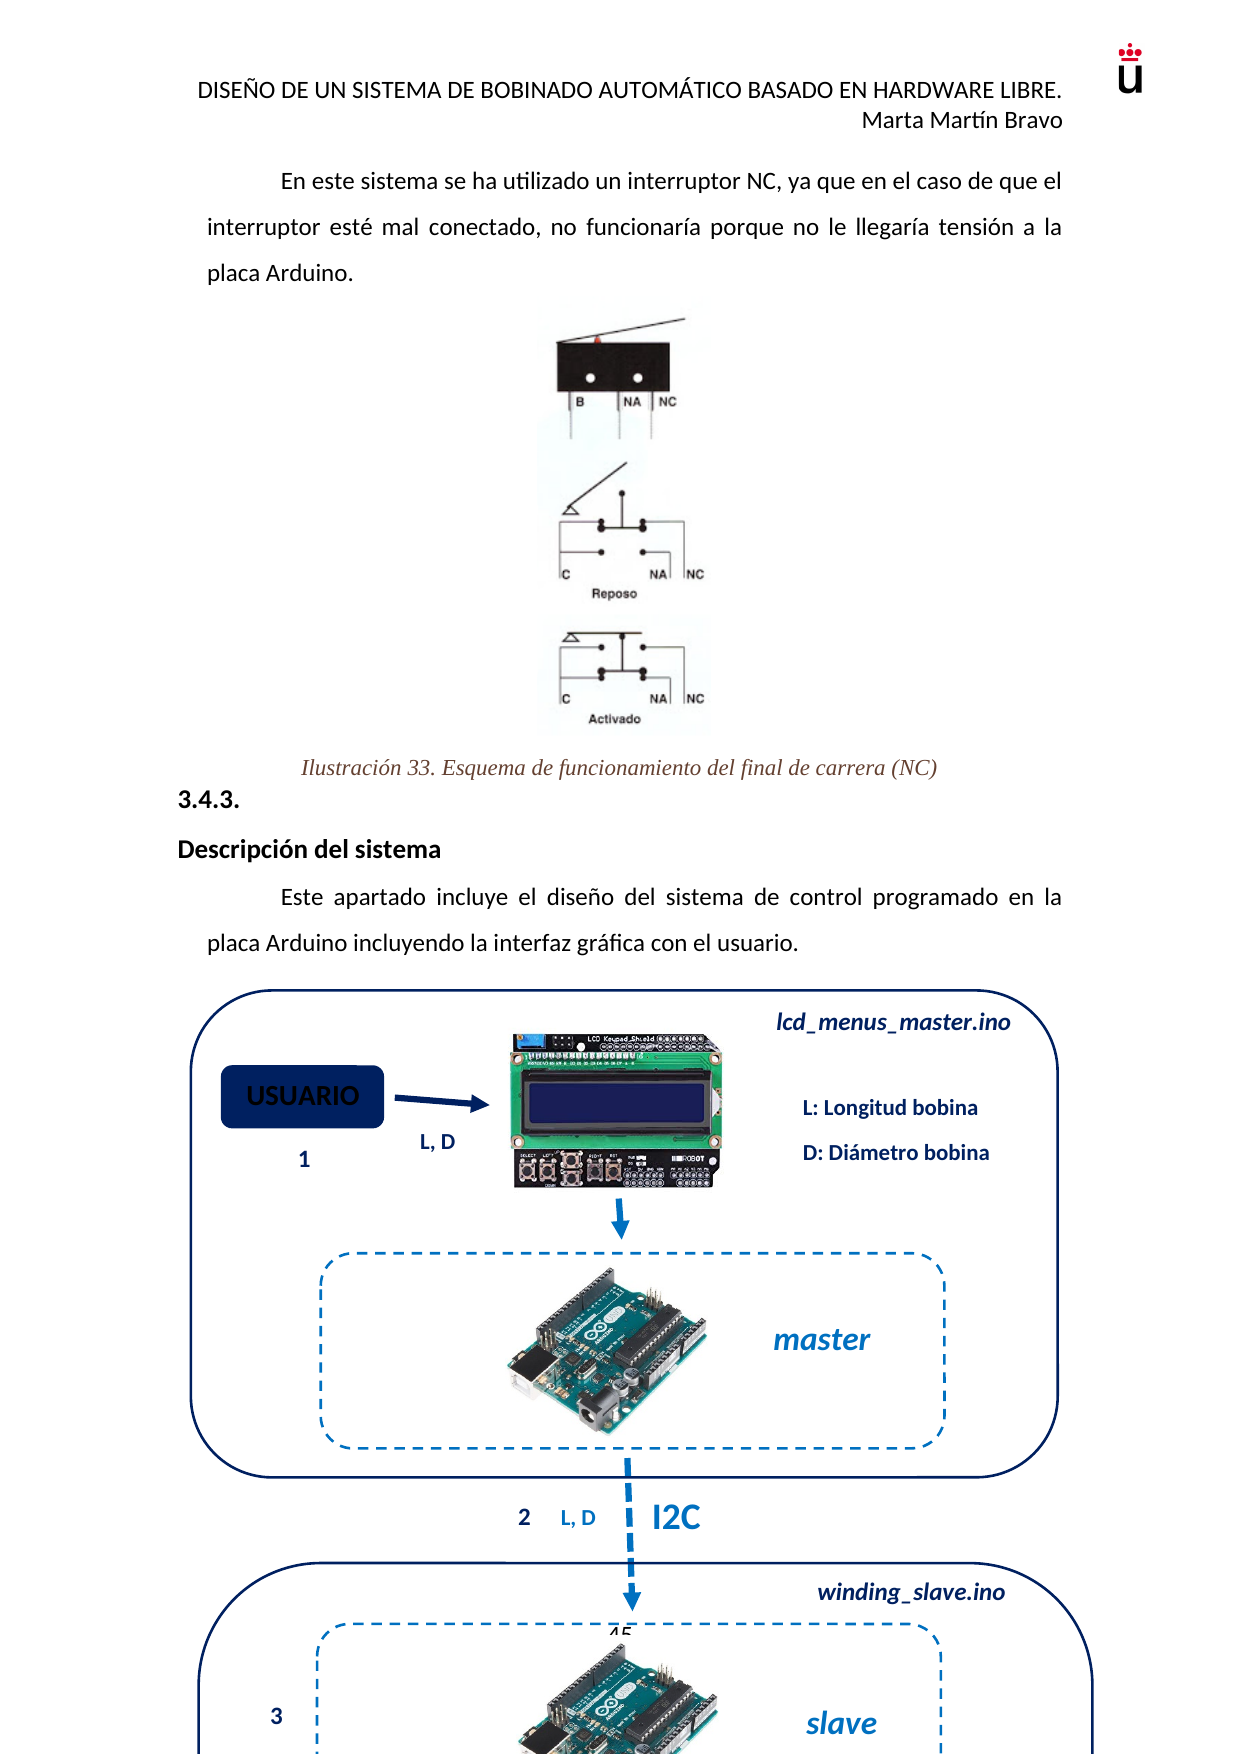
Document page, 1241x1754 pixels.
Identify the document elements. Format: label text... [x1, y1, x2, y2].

picture [505, 1259, 708, 1438]
text En este sistema se ha utilizado un interruptor NC, ya que en el caso de que el interruptor esté mal conectado, no funcionaría porque no le llegaría tensión a la placa Arduino. [207, 165, 1063, 287]
picture [1118, 43, 1146, 95]
picture [501, 1023, 730, 1194]
picture [537, 290, 711, 741]
text Este apartado incluye el diseño del sistema de control programado en la placa Arduino incluyendo la interfaz gráfica con el usuario. [207, 881, 1063, 958]
picture [516, 1635, 719, 1754]
subtitle Descripción del sistema [177, 782, 1063, 865]
